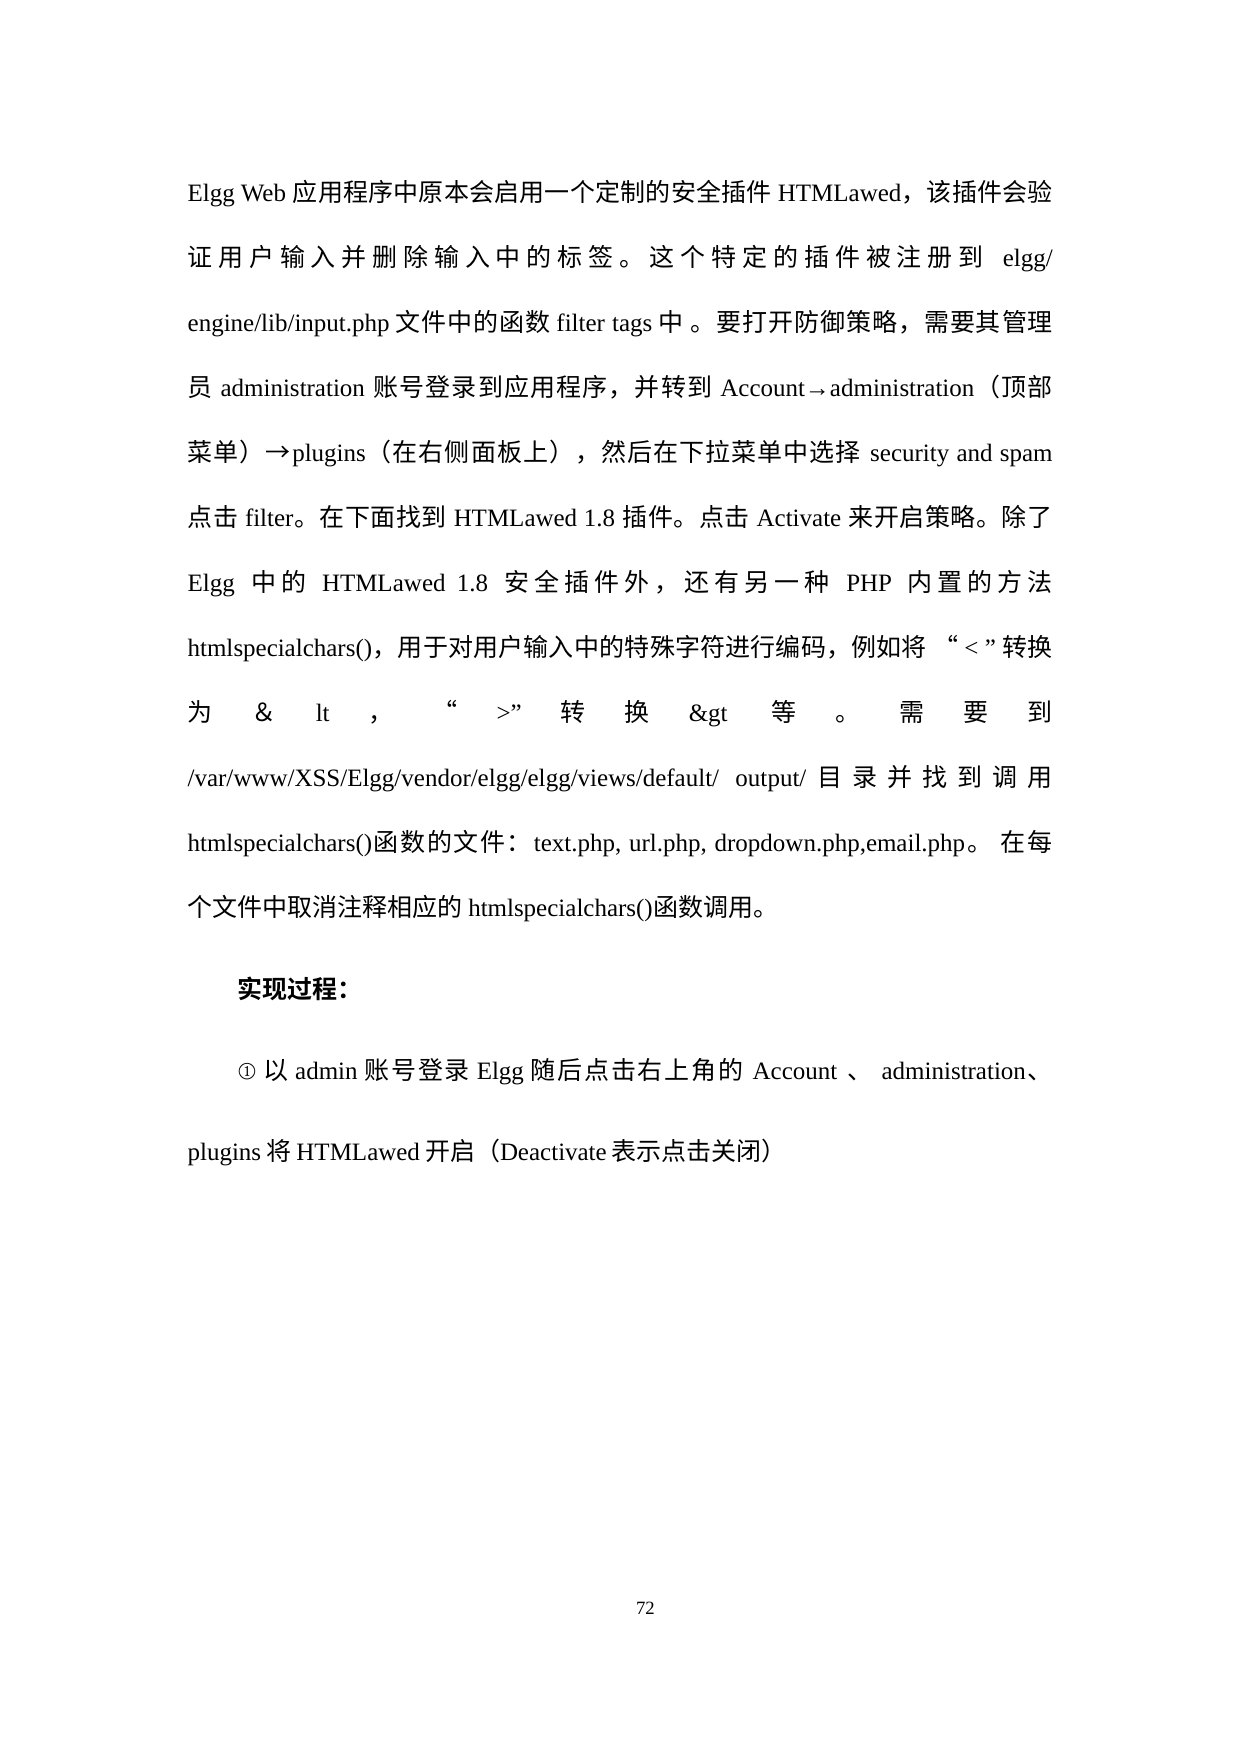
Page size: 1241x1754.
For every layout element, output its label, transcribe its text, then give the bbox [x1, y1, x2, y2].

text ①以admin账号登录Elgg随后点击右上角的 Account 、 administration、 plugins将HTMLawed开启（Deactivate表示点击关闭） [187, 1036, 1053, 1182]
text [187, 158, 1053, 938]
text 实现过程： [187, 955, 1053, 1020]
